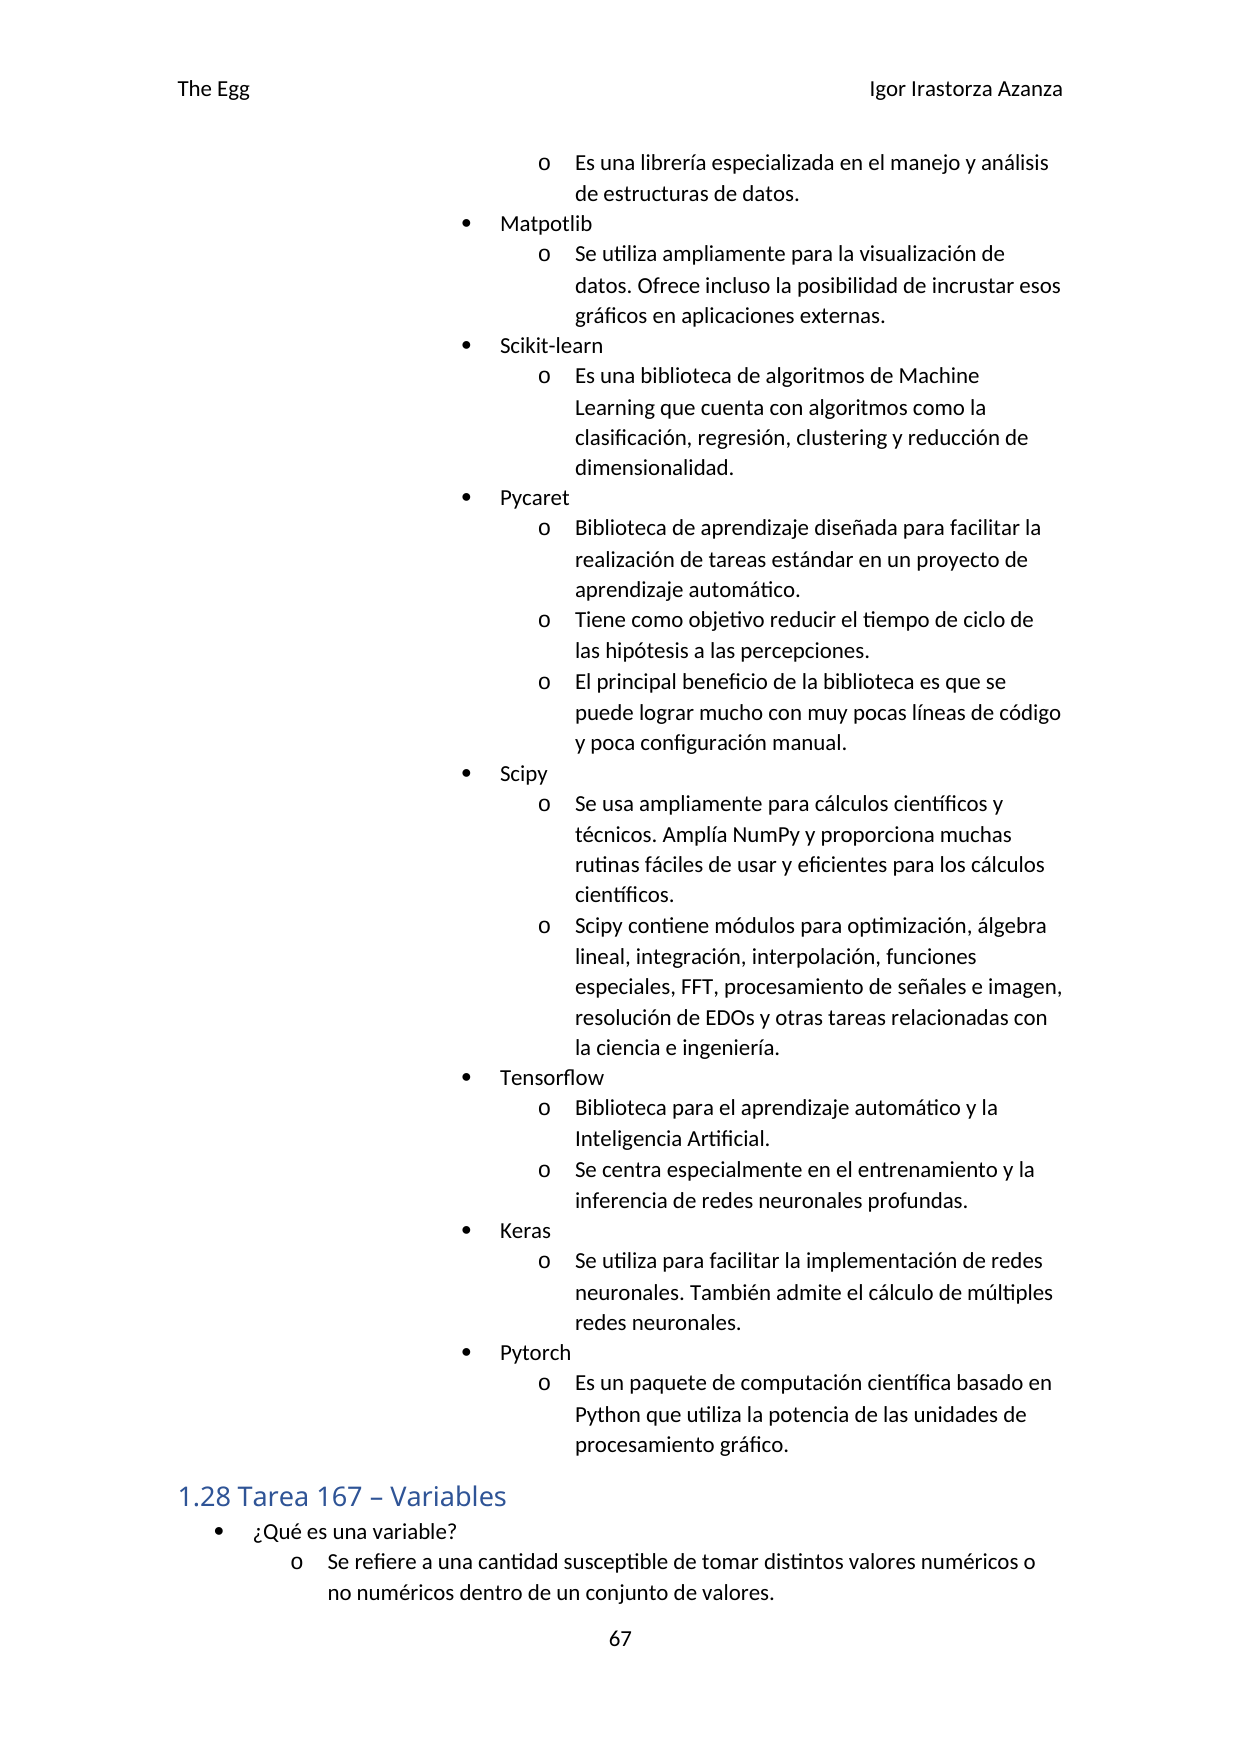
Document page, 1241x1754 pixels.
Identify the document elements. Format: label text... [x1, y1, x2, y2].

list Tiene como objetivo reducir el tiempo de ciclo de las hipótesis a las percepciones. [537, 605, 1063, 665]
list Se centra especialmente en el entrenamiento y la inferencia de redes neuronales profundas. [537, 1155, 1063, 1214]
list Pytorch [462, 1338, 1063, 1366]
list Scipy [462, 759, 1063, 787]
list Se usa ampliamente para cálculos científicos y técnicos. Amplía NumPy y proporciona muchas rutinas fáciles de usar y eficientes para los cálculos científicos. [537, 789, 1063, 909]
subtitle Tarea 167 – Variables [177, 1477, 1063, 1514]
list El principal beneficio de la biblioteca es que se puede lograr mucho con muy pocas líneas de código y poca configuración manual. [537, 667, 1063, 756]
list Se utiliza para facilitar la implementación de redes neuronales. También admite el cálculo de múltiples redes neuronales. [537, 1247, 1063, 1336]
list Scipy contiene módulos para optimización, álgebra lineal, integración, interpolación, funciones especiales, FFT, procesamiento de señales e imagen, resolución de EDOs y otras tareas relacionadas con la ciencia e ingeniería. [537, 911, 1063, 1061]
list Es un paquete de computación científica basado en Python que utiliza la potencia de las unidades de procesamiento gráfico. [537, 1368, 1063, 1458]
list Tensorflow [462, 1063, 1063, 1091]
list ¿Qué es una variable? [215, 1517, 1063, 1545]
list Pycaret [462, 483, 1063, 511]
list Matpotlib [462, 209, 1063, 237]
list Se refiere a una cantidad susceptible de tomar distintos valores numéricos o no numéricos dentro de un conjunto de valores. [290, 1547, 1063, 1606]
list Biblioteca de aprendizaje diseñada para facilitar la realización de tareas estándar en un proyecto de aprendizaje automático. [537, 513, 1063, 603]
list Se utiliza ampliamente para la visualización de datos. Ofrece incluso la posibilidad de incrustar esos gráficos en aplicaciones externas. [537, 239, 1063, 329]
list Es una librería especializada en el manejo y análisis de estructuras de datos. [537, 148, 1063, 207]
list Keras [462, 1216, 1063, 1244]
list Biblioteca para el aprendizaje automático y la Inteligencia Artificial. [537, 1093, 1063, 1153]
list Es una biblioteca de algoritmos de Machine Learning que cuenta con algoritmos como la clasificación, regresión, clustering y reducción de dimensionalidad. [537, 361, 1063, 481]
list Scikit-learn [462, 331, 1063, 359]
